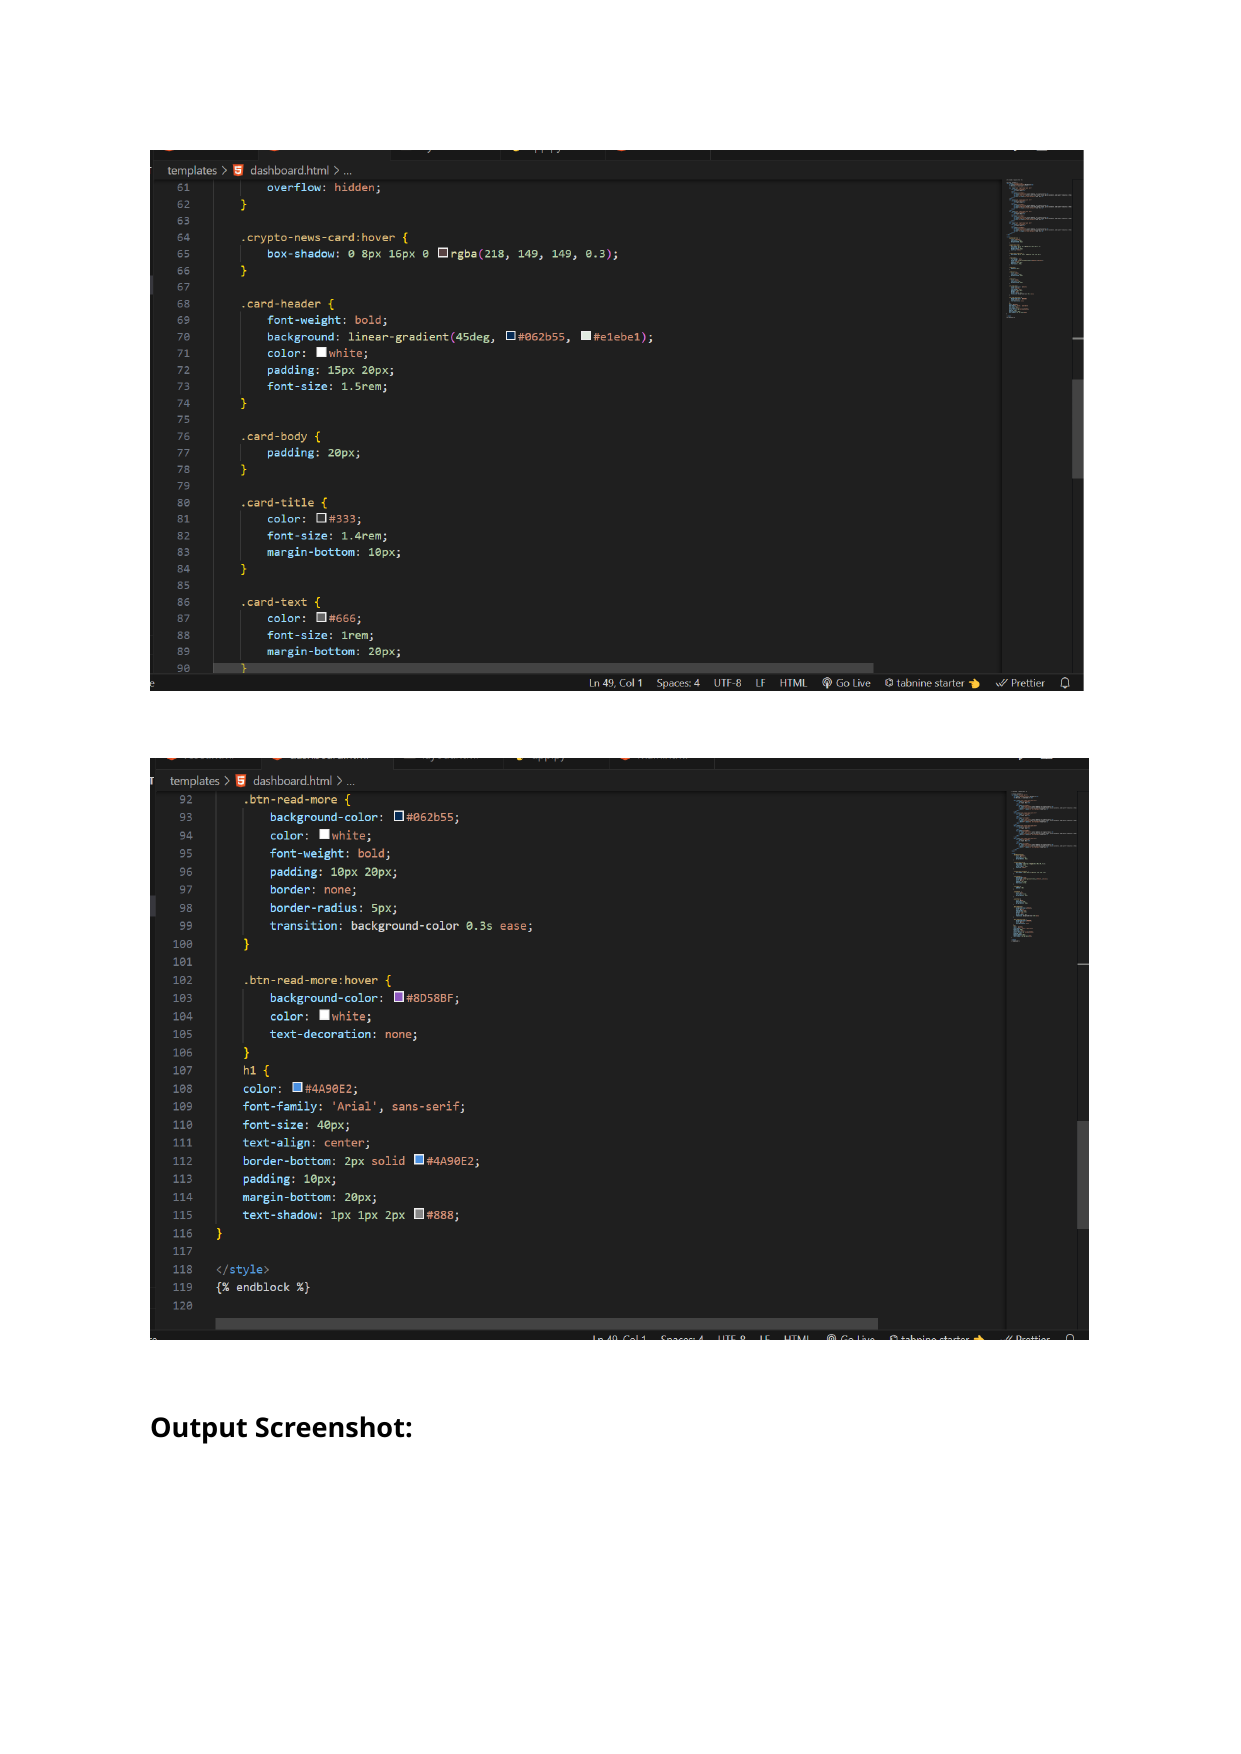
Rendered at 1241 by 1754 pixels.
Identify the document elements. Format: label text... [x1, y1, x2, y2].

text Output Screenshot: [150, 1408, 1090, 1445]
picture [150, 758, 1089, 1340]
picture [150, 150, 1084, 691]
